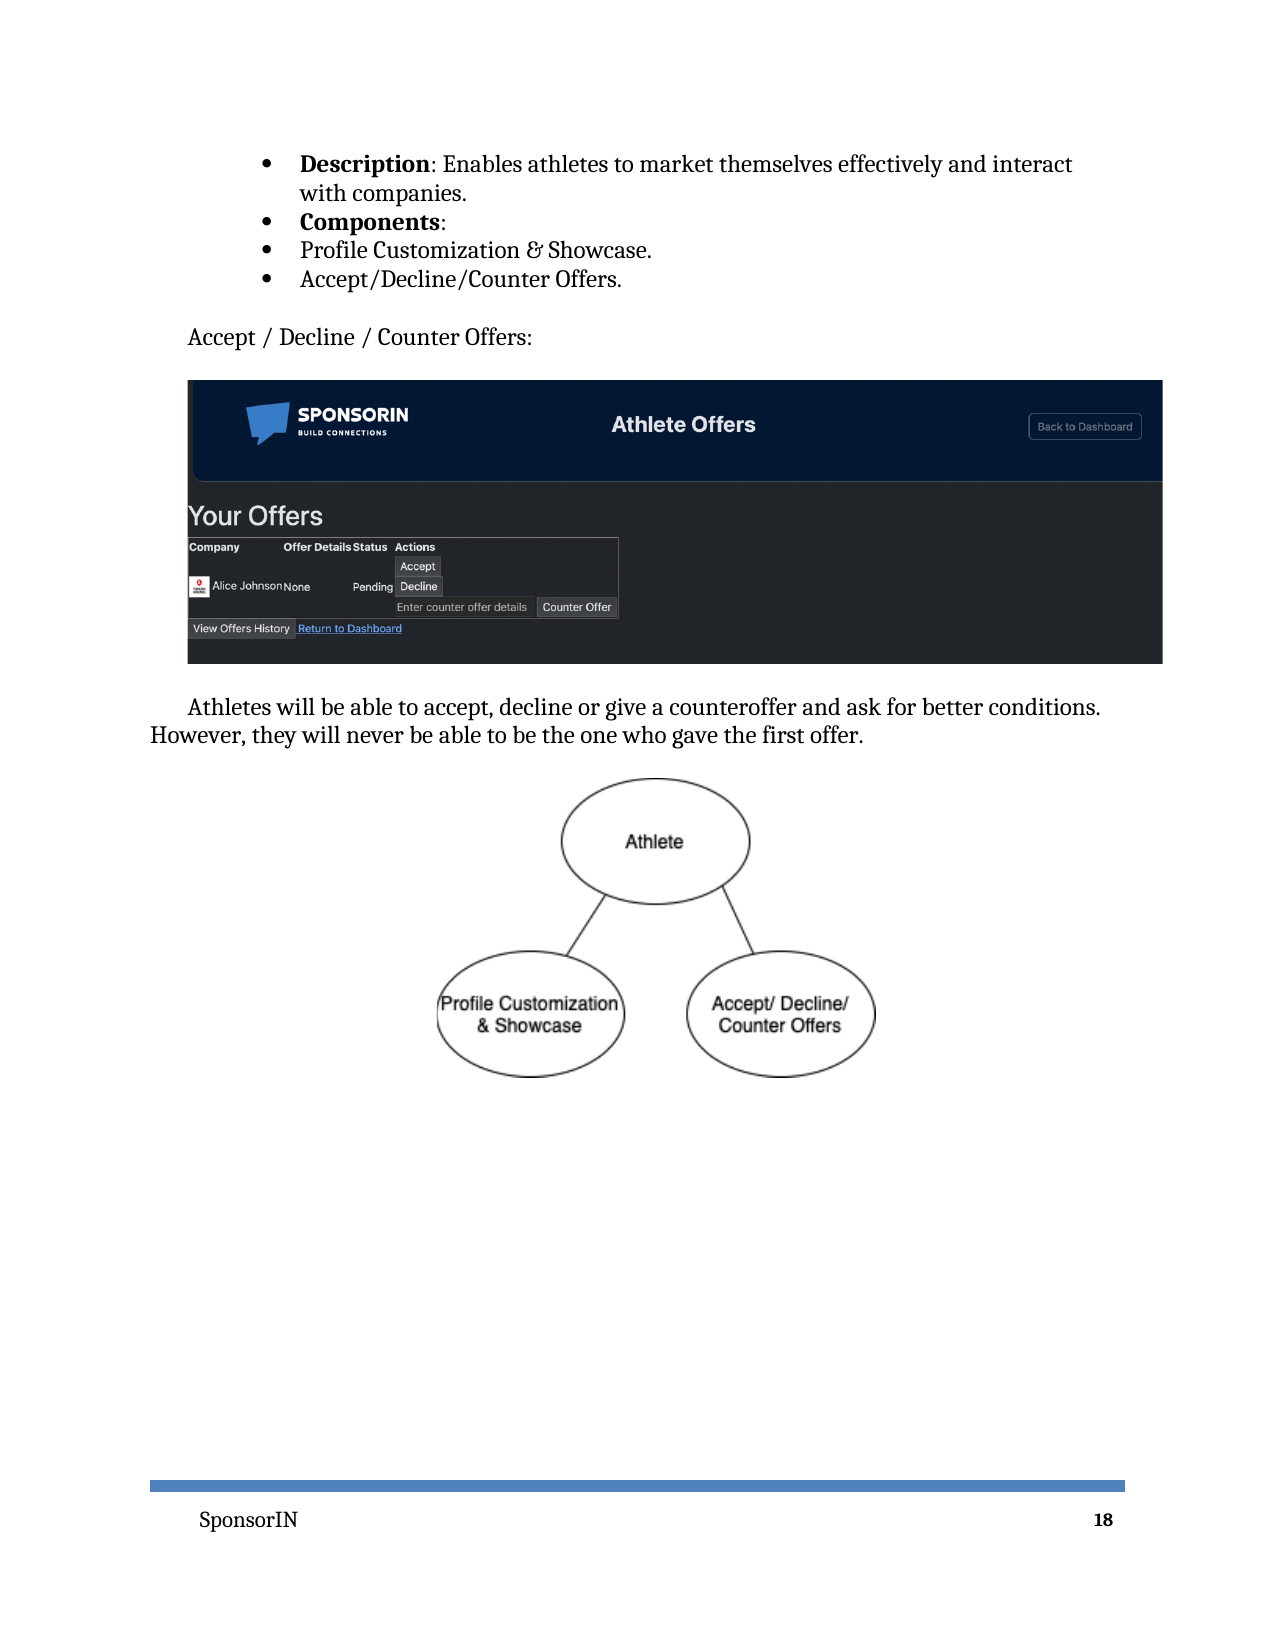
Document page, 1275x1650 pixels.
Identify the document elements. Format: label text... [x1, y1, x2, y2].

text Athletes will be able to accept, decline or give a counteroffer and ask for better conditions. However, they will never be able to be the one who gave the first offer. [150, 693, 1125, 750]
picture [187, 380, 1163, 664]
text Accept / Decline / Counter Offers: [150, 322, 1125, 351]
list Description: Enables athletes to market themselves effectively and interact with companies. [262, 150, 1125, 207]
list Profile Customization & Showcase. [262, 236, 1125, 265]
picture [436, 778, 876, 1078]
list Components: [262, 207, 1125, 236]
list Accept/Decline/Counter Offers. [262, 265, 1125, 294]
